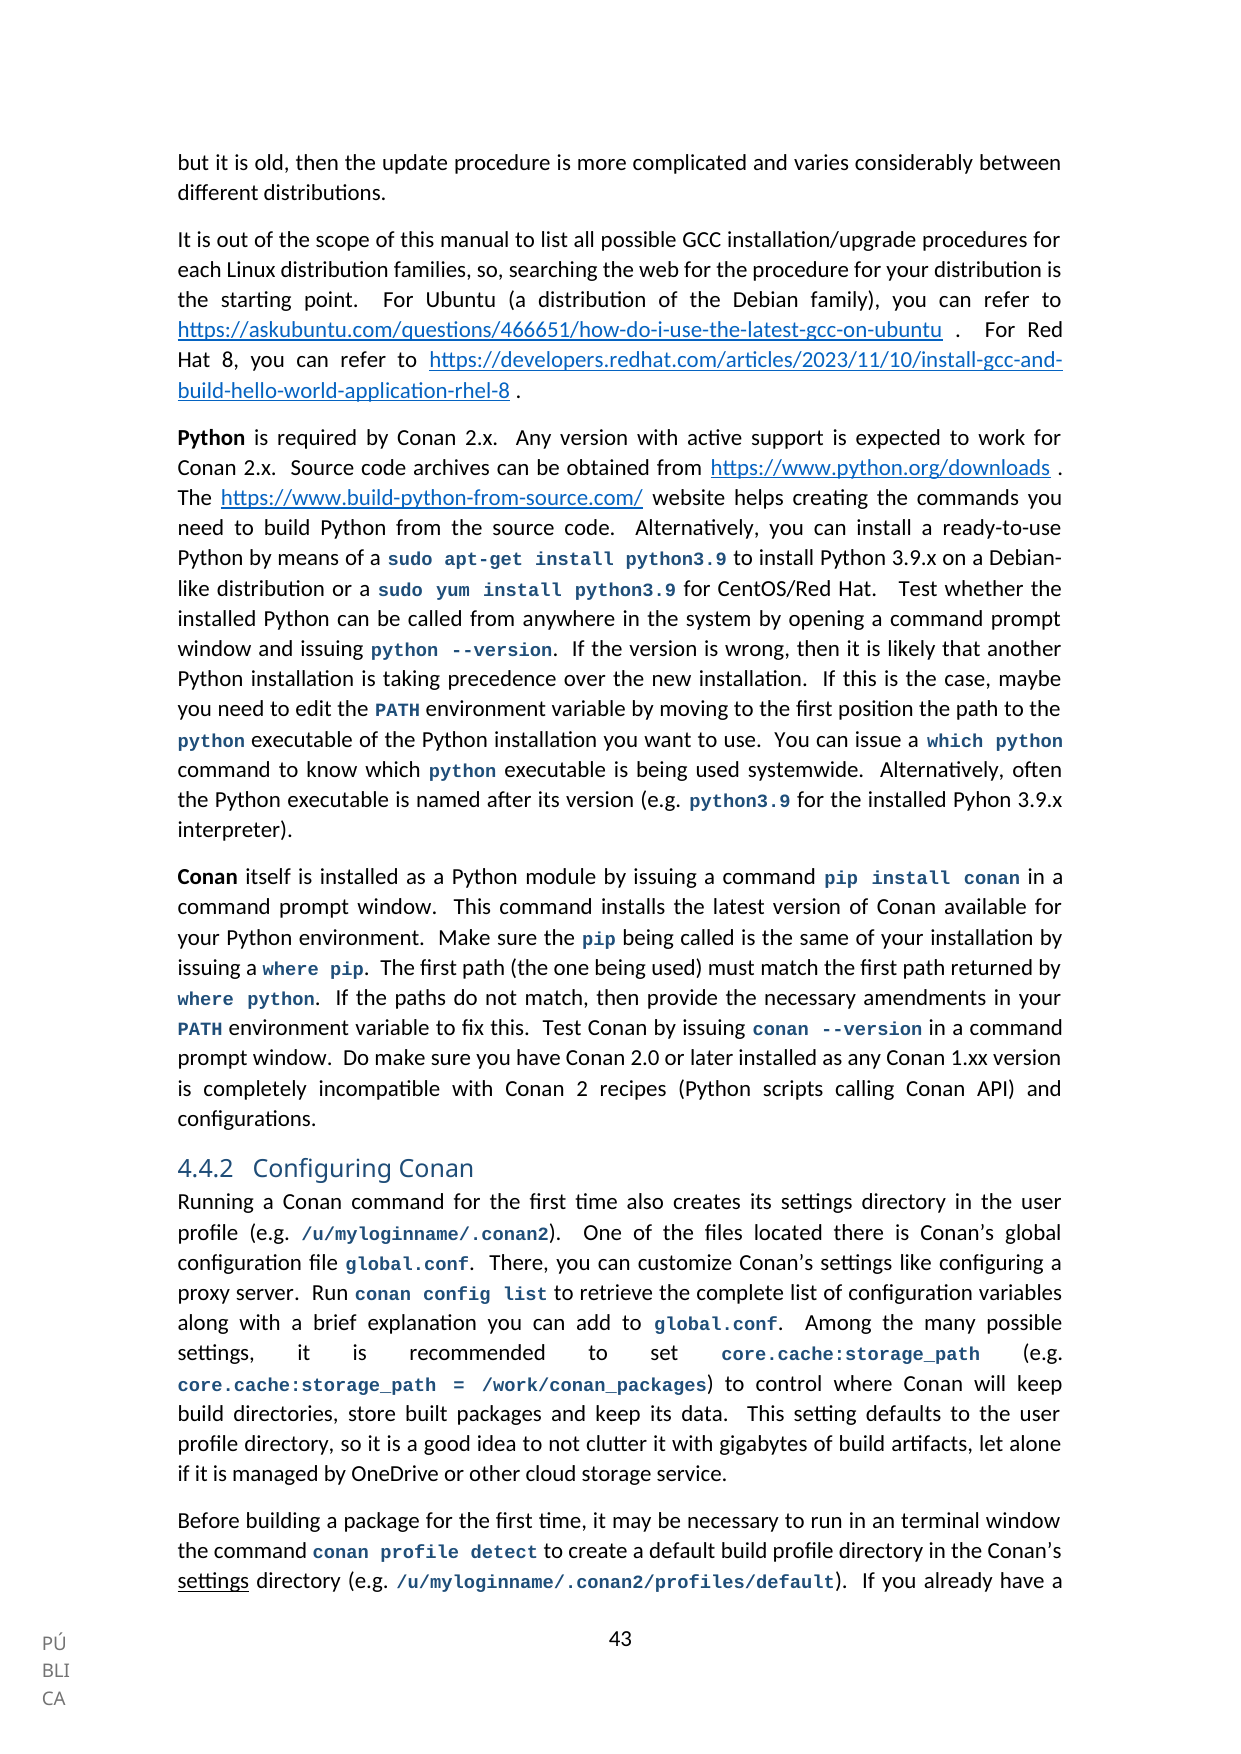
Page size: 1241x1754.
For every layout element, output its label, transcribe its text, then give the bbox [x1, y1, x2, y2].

text Conan itself is installed as a Python module by issuing a command pip install conan in a command prompt window. This command installs the latest version of Conan available for your Python environment. Make sure the pip being called is the same of your installation by issuing a where pip. The first path (the one being used) must match the first path returned by where python. If the paths do not match, then provide the necessary amendments in your PATH environment variable to fix this. Test Conan by issuing conan --version in a command prompt window. Do make sure you have Conan 2.0 or later installed as any Conan 1.xx version is completely incompatible with Conan 2 recipes (Python scripts calling Conan API) and configurations. [177, 862, 1063, 1132]
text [177, 1506, 1063, 1595]
subtitle Configuring Conan [177, 1151, 1063, 1185]
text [177, 148, 1063, 206]
text Python is required by Conan 2.x. Any version with active support is expected to work for Conan 2.x. Source code archives can be obtained from https://www.python.org/downloads . The https://www.build-python-from-source.com/ website helps creating the commands you need to build Python from the source code. Alternatively, you can install a ready-to-use Python by means of a sudo apt-get install python3.9 to install Python 3.9.x on a Debian-like distribution or a sudo yum install python3.9 for CentOS/Red Hat. Test whether the installed Python can be called from anywhere in the system by opening a command prompt window and issuing python --version. If the version is wrong, then it is likely that another Python installation is taking precedence over the new installation. If this is the case, maybe you need to edit the PATH environment variable by moving to the first position the path to the python executable of the Python installation you want to use. You can issue a which python command to know which python executable is being used systemwide. Alternatively, often the Python executable is named after its version (e.g. python3.9 for the installed Pyhon 3.9.x interpreter). [177, 423, 1063, 843]
text Running a Conan command for the first time also creates its settings directory in the user profile (e.g. /u/myloginname/.conan2). One of the files located there is Conan’s global configuration file global.conf. There, you can customize Conan’s settings like configuring a proxy server. Run conan config list to retrieve the complete list of configuration variables along with a brief explanation you can add to global.conf. Among the many possible settings, it is recommended to set core.cache:storage_path (e.g. core.cache:storage_path = /work/conan_packages) to control where Conan will keep build directories, store built packages and keep its data. This setting defaults to the user profile directory, so it is a good idea to not clutter it with gigabytes of build artifacts, let alone if it is managed by OneDrive or other cloud storage service. [177, 1187, 1063, 1487]
text It is out of the scope of this manual to list all possible GCC installation/upgrade procedures for each Linux distribution families, so, searching the web for the procedure for your distribution is the starting point. For Ubuntu (a distribution of the Debian family), you can refer to https://askubuntu.com/questions/466651/how-do-i-use-the-latest-gcc-on-ubuntu . For Red Hat 8, you can refer to https://developers.redhat.com/articles/2023/11/10/install-gcc-and-build-hello-world-application-rhel-8 . [177, 225, 1063, 404]
